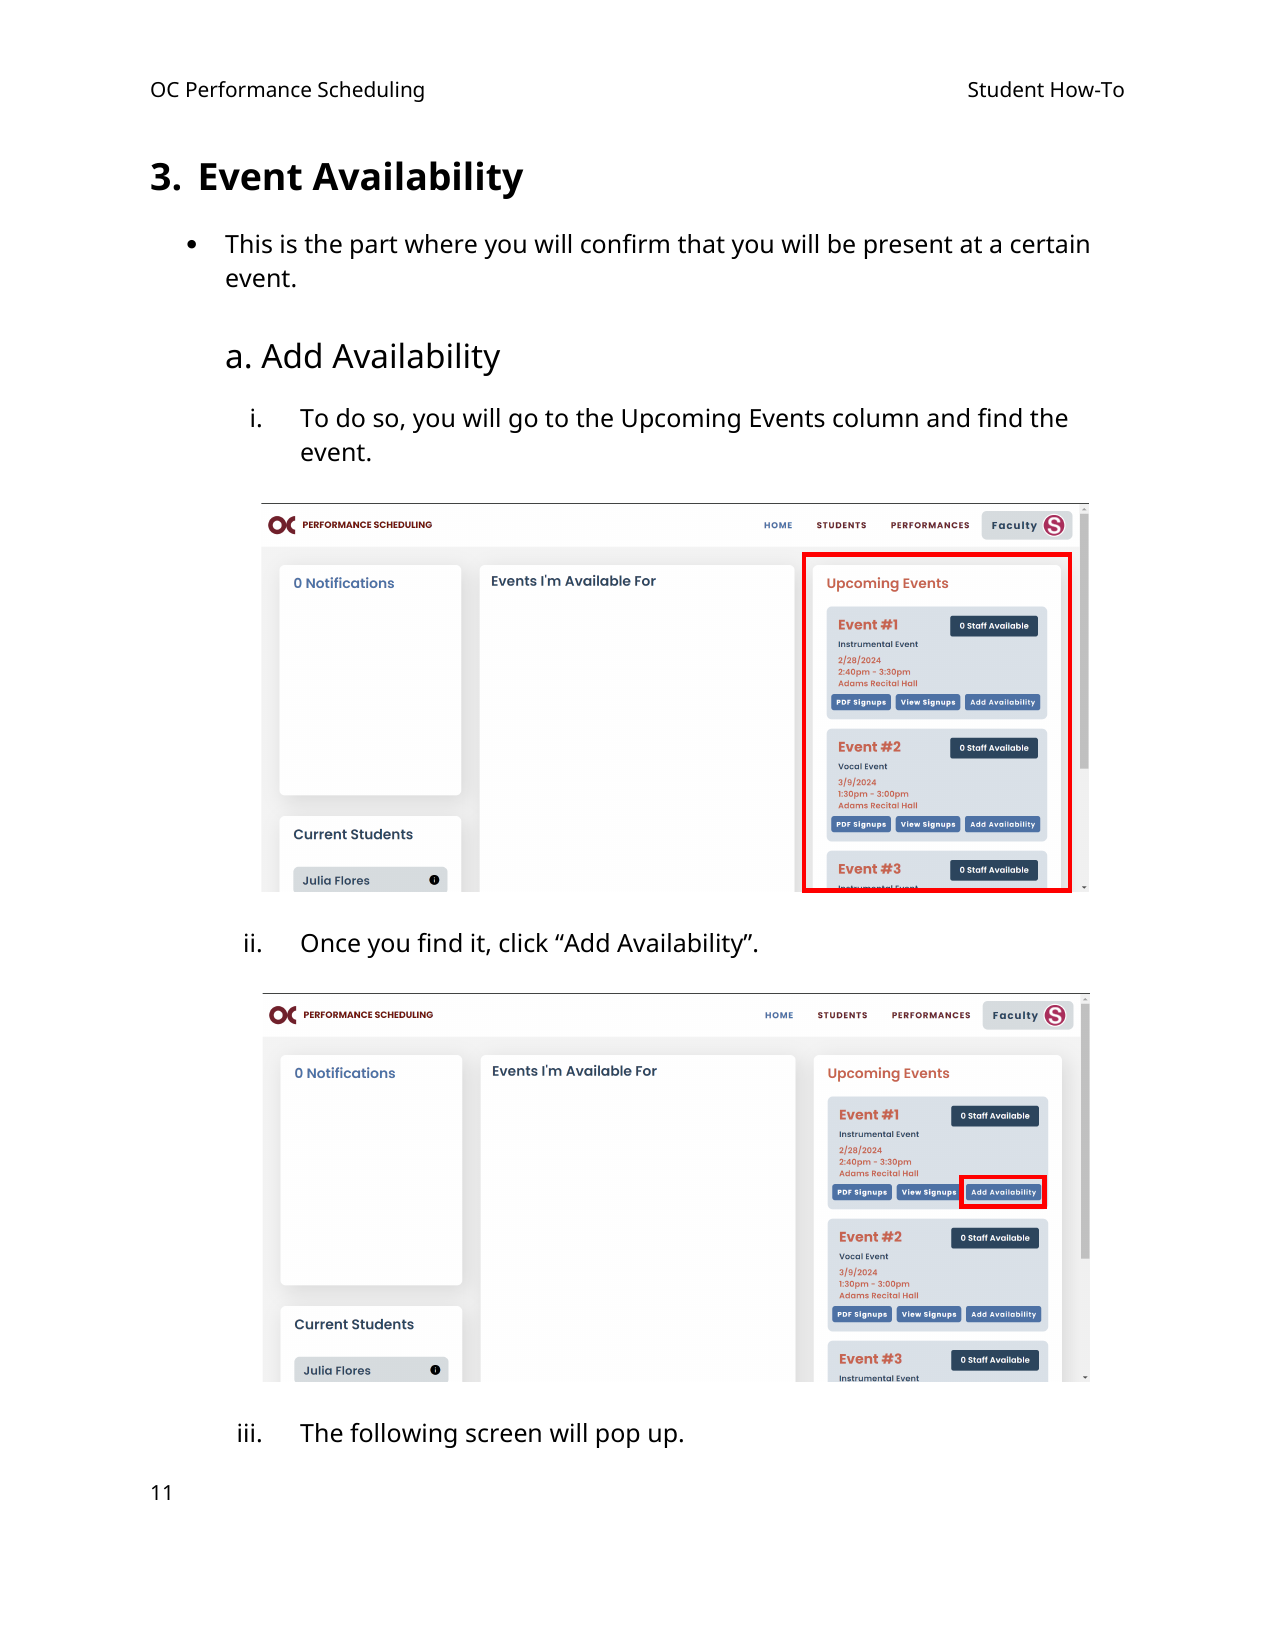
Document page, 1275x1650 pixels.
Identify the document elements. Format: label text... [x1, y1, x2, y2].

picture [262, 993, 1090, 1382]
picture [806, 557, 1068, 888]
subtitle Event Availability [150, 150, 1125, 201]
list Once you find it, click “Add Availability”. [262, 925, 1125, 959]
list To do so, you will go to the Upcoming Events column and find the event. [262, 401, 1125, 469]
list The following screen will pop up. [262, 1416, 1125, 1450]
picture [261, 503, 1089, 892]
subtitle a. Add Availability [225, 333, 1125, 378]
list This is the part where you will confirm that you will be present at a certain event. [187, 227, 1125, 295]
